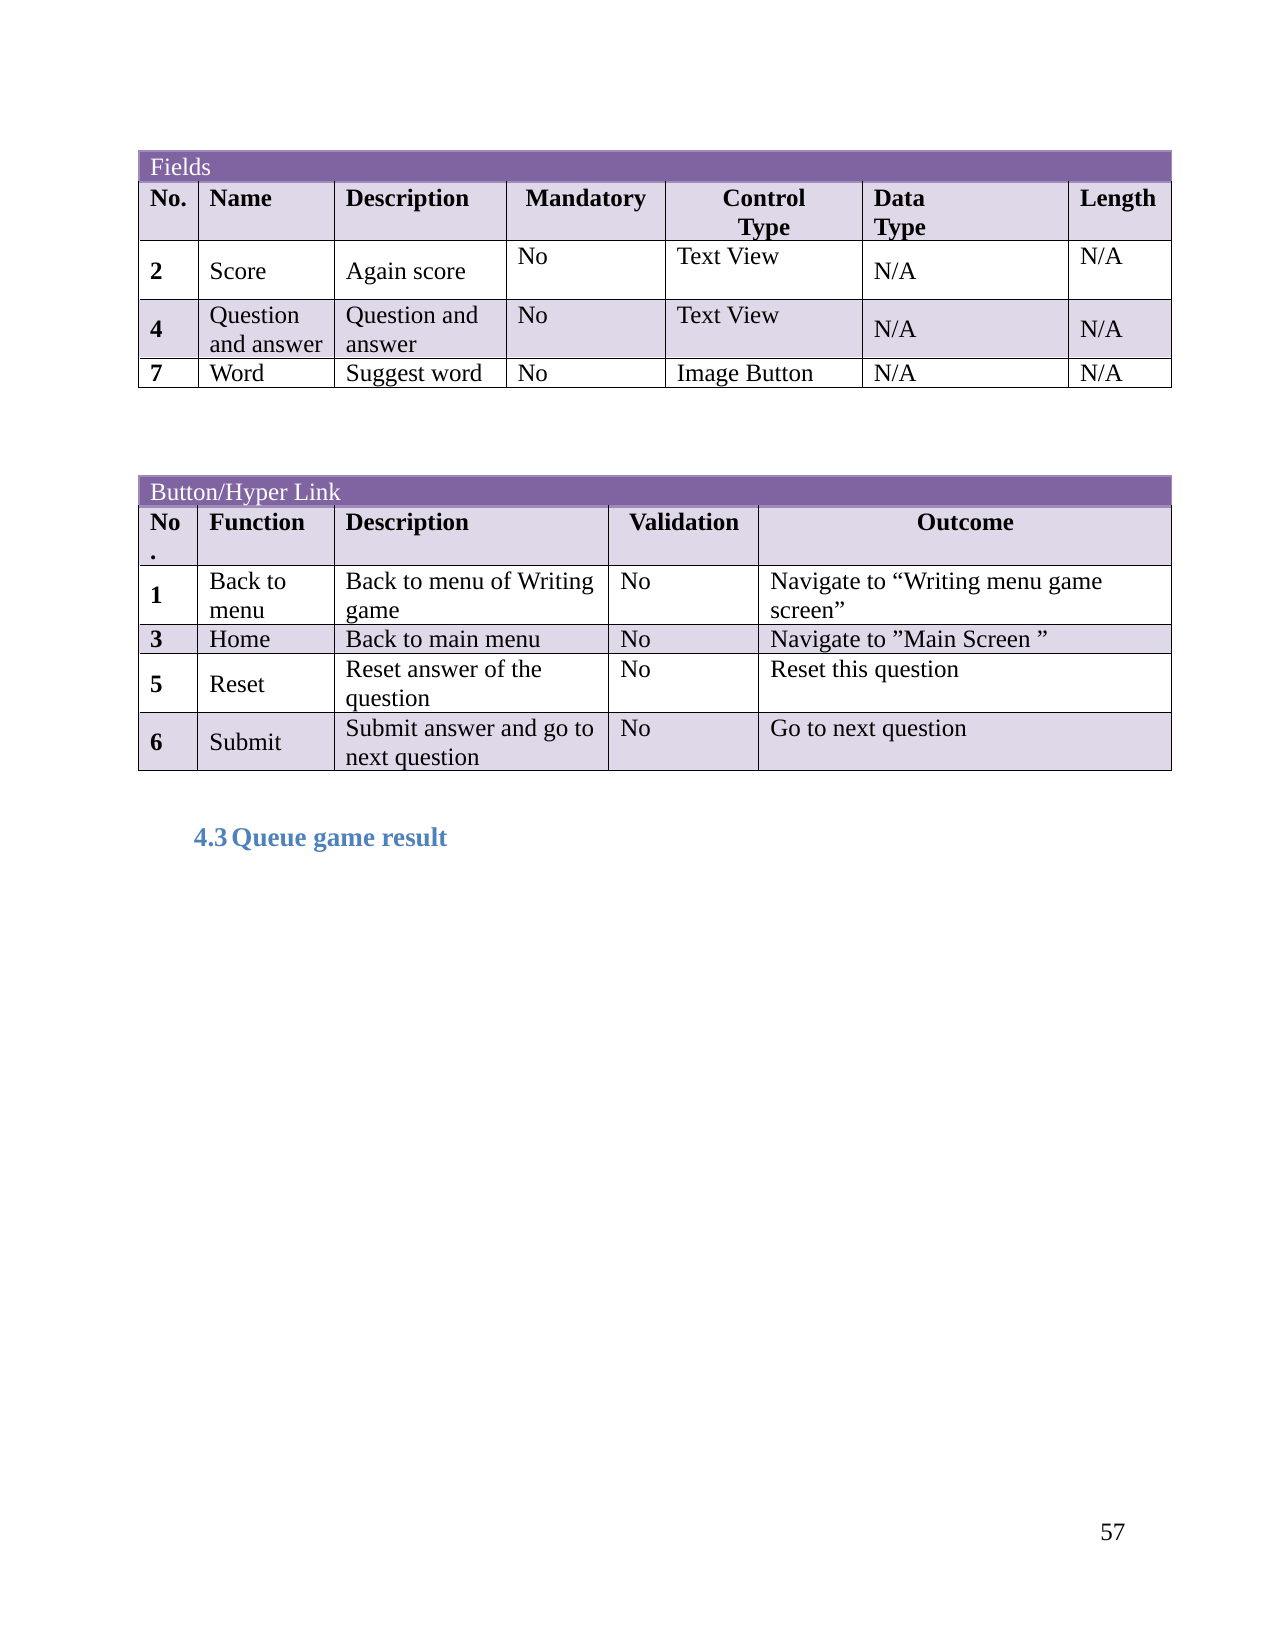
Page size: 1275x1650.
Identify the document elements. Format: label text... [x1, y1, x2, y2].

table_cell No [609, 566, 758, 623]
table_cell Back to main menu [335, 625, 608, 653]
table_cell 5 [139, 653, 197, 712]
table_cell Word [199, 359, 334, 387]
table_cell Description [335, 183, 506, 240]
table_cell Image Button [666, 359, 862, 387]
table_cell Score [199, 241, 334, 299]
table_cell Control Type [666, 183, 862, 240]
subtitle Queue game result [194, 821, 1125, 852]
table_cell Text View [666, 241, 862, 299]
table_cell 4 [139, 299, 198, 357]
table_cell 2 [139, 240, 198, 299]
table_cell No [609, 654, 758, 712]
table_cell Go to next question [759, 713, 1171, 770]
table_cell N/A [863, 241, 1068, 299]
table_cell Mandatory [507, 183, 665, 240]
table_cell No [507, 241, 665, 299]
table_cell N/A [863, 300, 1068, 357]
table_cell Data Type [863, 183, 1068, 240]
table_cell Reset answer of the question [335, 654, 608, 712]
table_cell Question and answer [335, 300, 506, 357]
table_cell Again score [335, 241, 506, 299]
table_cell N/A [1069, 241, 1171, 299]
table_cell Name [199, 183, 334, 240]
table_cell Submit answer and go to next question [335, 713, 608, 770]
table_cell Suggest word [335, 359, 506, 387]
table_cell Back to menu of Writing game [335, 566, 608, 623]
table_cell Function [198, 508, 334, 565]
table_cell 3 [139, 624, 197, 653]
table_cell Length [1069, 183, 1171, 240]
table_cell No [507, 300, 665, 357]
table_cell Reset [198, 654, 334, 712]
table_cell Navigate to ”Main Screen ” [759, 625, 1171, 653]
table_cell N/A [1069, 300, 1171, 357]
table_cell N/A [863, 359, 1068, 387]
table_cell Description [335, 508, 608, 565]
table_cell Home [198, 625, 334, 653]
table_cell Reset this question [759, 654, 1171, 712]
table_cell Back to menu [198, 566, 334, 623]
table_cell 1 [139, 565, 197, 623]
table_header Button/Hyper Link [140, 477, 1171, 505]
table_cell 7 [139, 358, 198, 387]
table_header Fields [140, 152, 1171, 181]
table_cell No [609, 713, 758, 770]
table_cell No [507, 359, 665, 387]
table_cell No [609, 625, 758, 653]
table_cell No. [139, 508, 197, 565]
table_cell Question and answer [199, 300, 334, 357]
table_cell Navigate to “Writing menu game screen” [759, 566, 1171, 623]
table_cell Outcome [759, 508, 1171, 565]
table_cell N/A [1069, 359, 1171, 387]
table_cell No. [139, 183, 198, 240]
table_cell Validation [609, 508, 758, 565]
table_cell Submit [198, 713, 334, 770]
table_cell Text View [666, 300, 862, 357]
table_cell 6 [139, 712, 197, 770]
